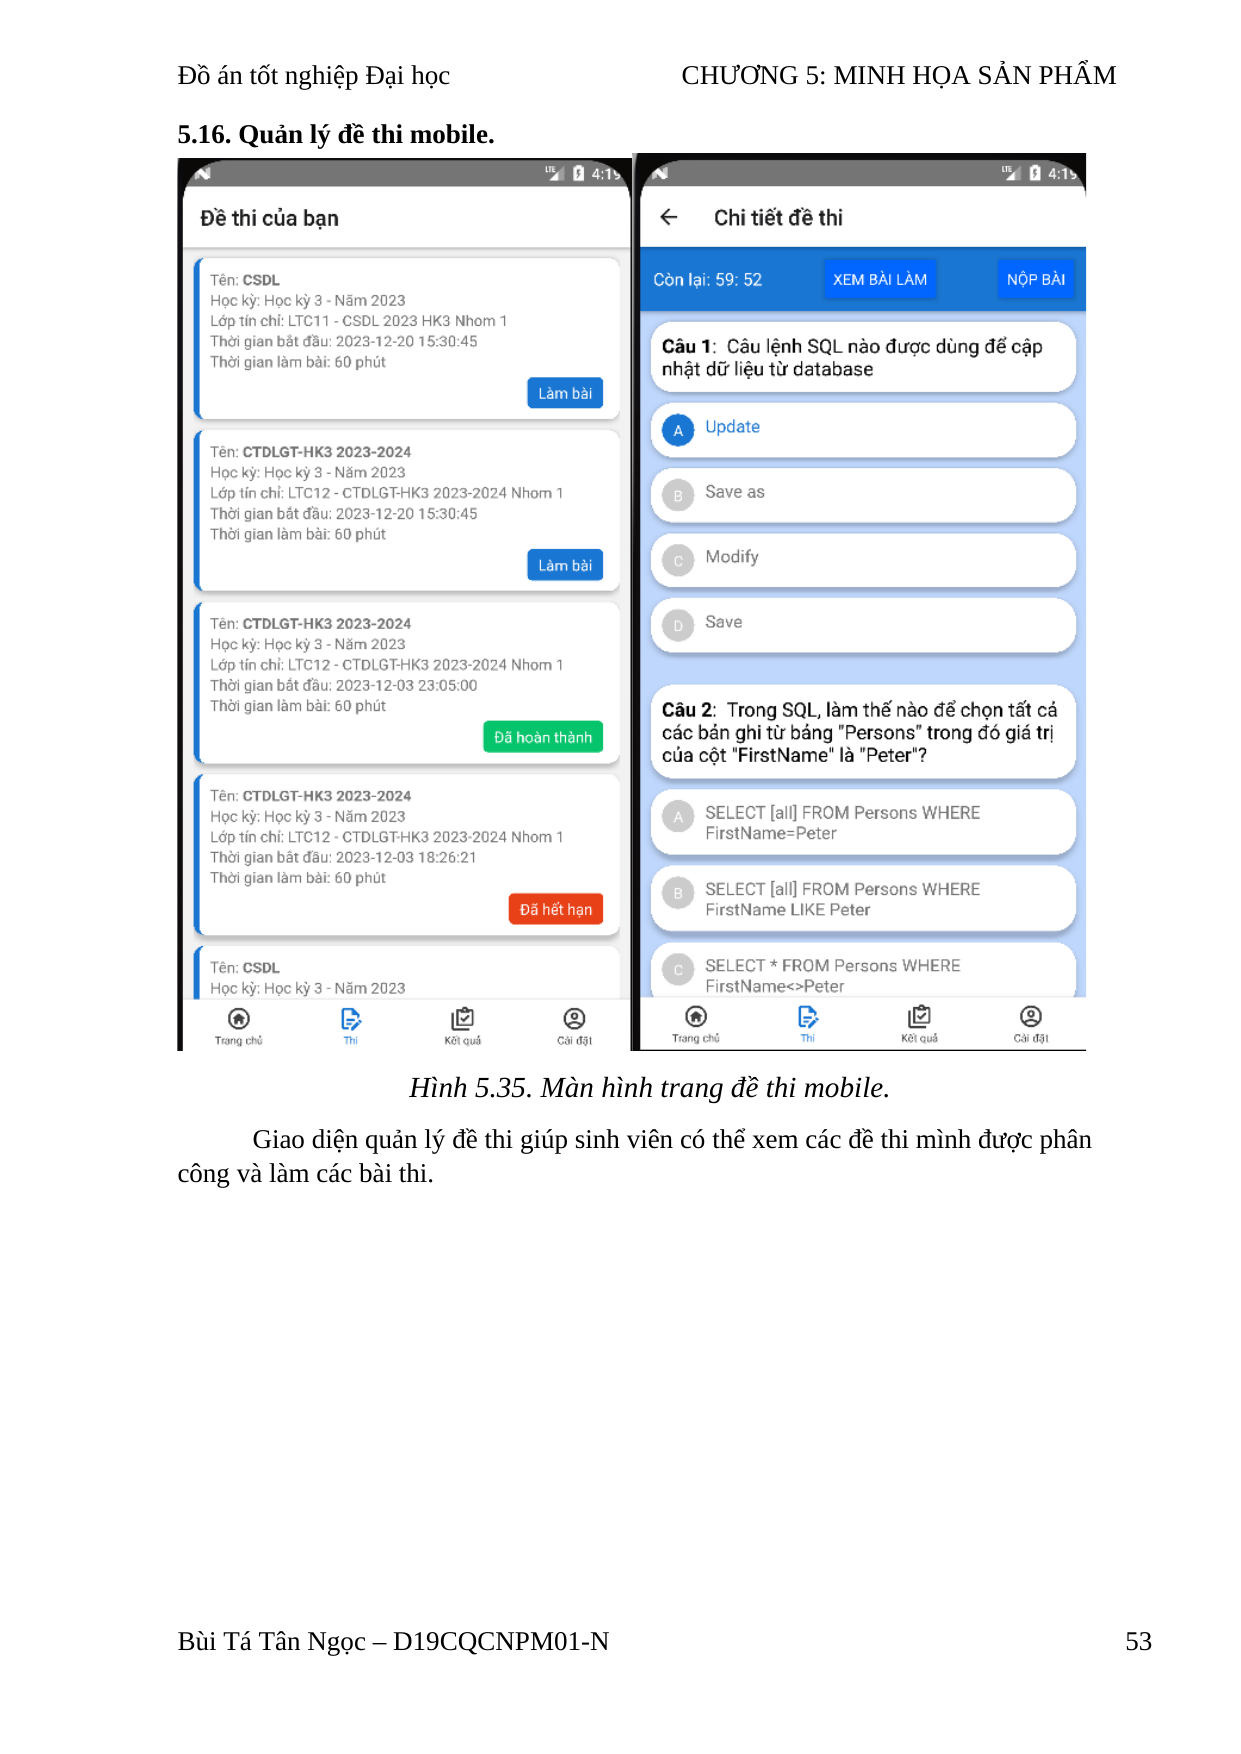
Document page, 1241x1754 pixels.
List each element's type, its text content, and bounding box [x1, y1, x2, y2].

subtitle 5.16. Quản lý đề thi mobile. [177, 118, 1122, 149]
text Giao diện quản lý đề thi giúp sinh viên có thể xem các đề thi mình được phân công và làm các bài thi. [177, 1123, 1122, 1188]
picture [177, 153, 1087, 1051]
